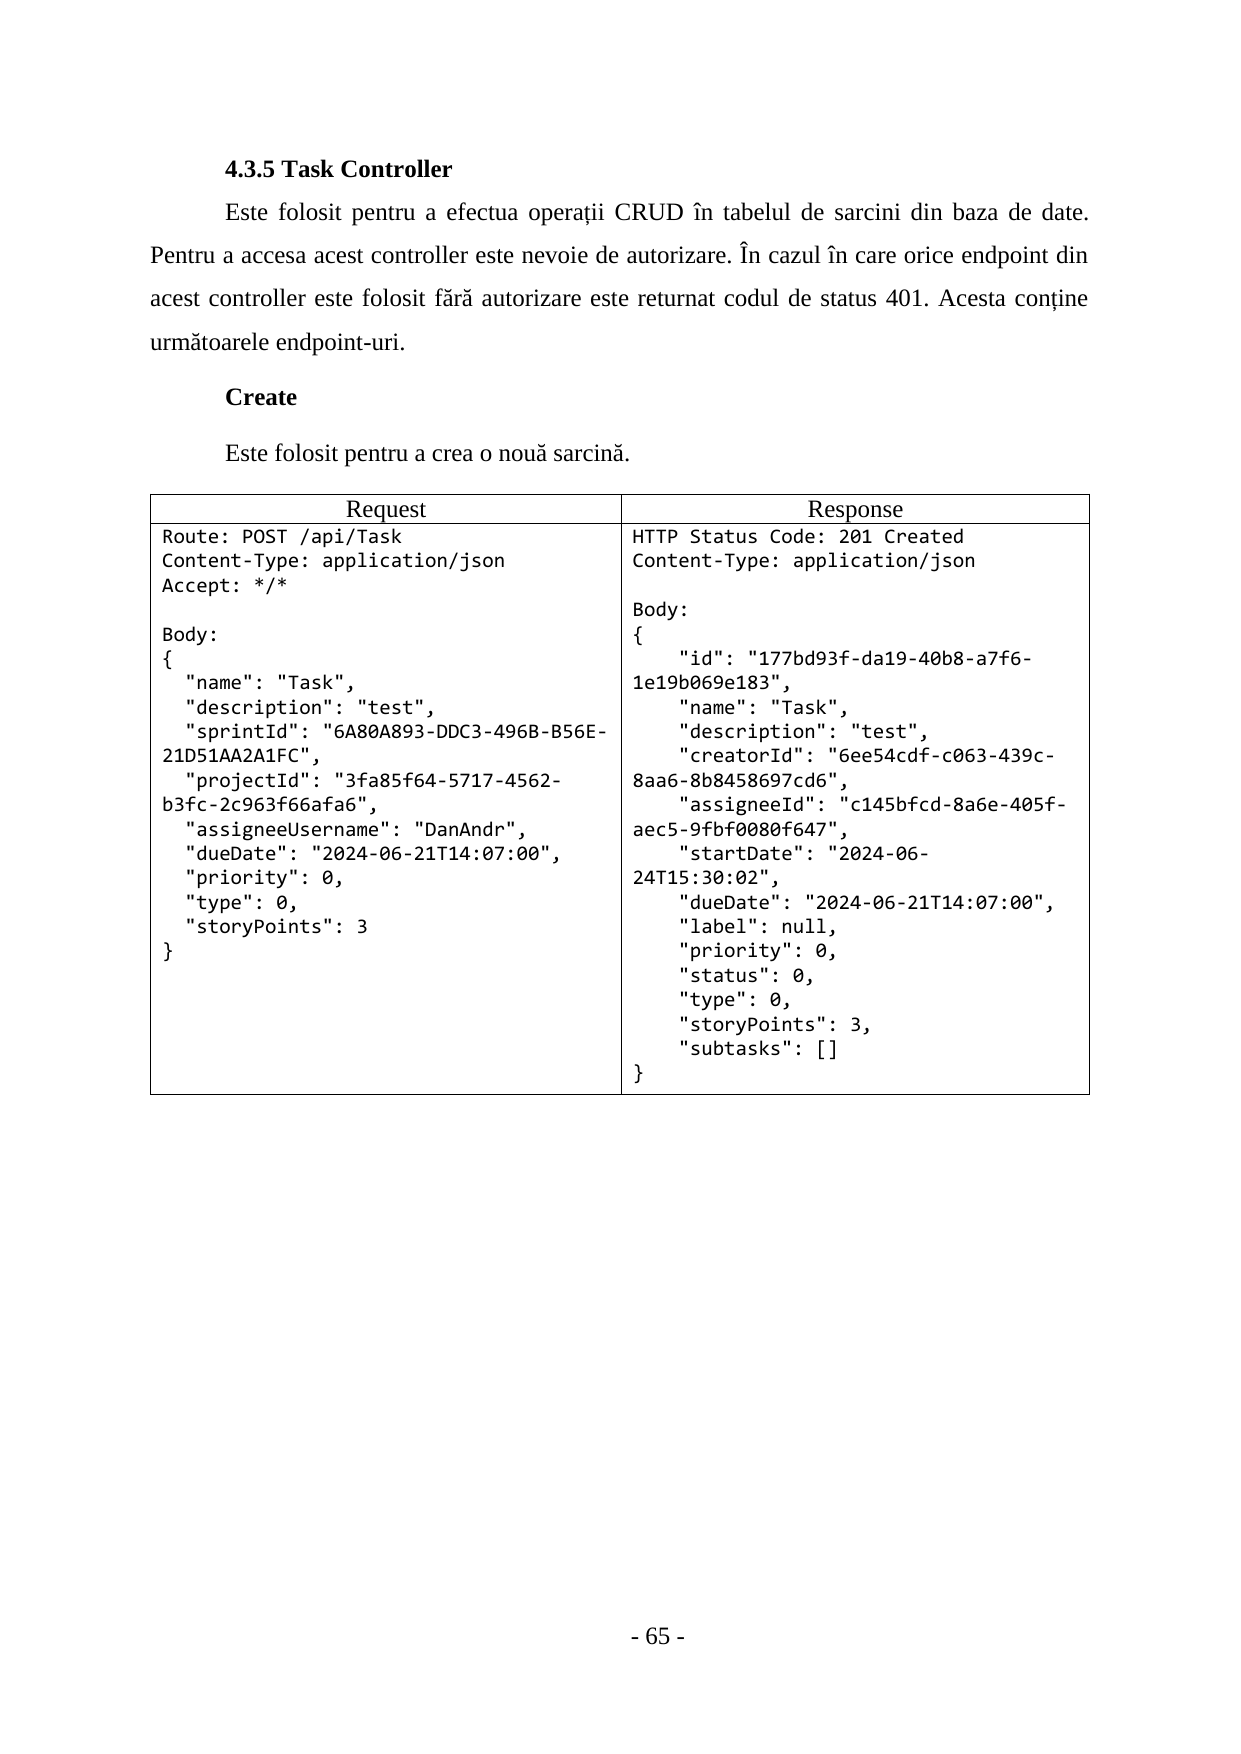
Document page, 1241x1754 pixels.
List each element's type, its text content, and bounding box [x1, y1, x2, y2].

text Create [150, 382, 1090, 411]
text Este folosit pentru a crea o nouă sarcină. [150, 438, 1090, 467]
table_header Response [622, 495, 1089, 523]
text Este folosit pentru a efectua operații CRUD în tabelul de sarcini din baza de date. Pentru a accesa acest controller este nevoie de autorizare. În cazul în care orice endpoint din acest controller este folosit fără autorizare este returnat codul de status 401. Acesta conține următoarele endpoint-uri. [150, 197, 1090, 355]
table_cell HTTP Status Code: 201 Created Content-Type: application/json Body: { "id": "177bd93f-da19-40b8-a7f6-1e19b069e183", "name": "Task", "description": "test", "creatorId": "6ee54cdf-c063-439c-8aa6-8b8458697cd6", "assigneeId": "c145bfcd-8a6e-405f-aec5-9fbf0080f647", "startDate": "2024-06-24T15:30:02", "dueDate": "2024-06-21T14:07:00", "label": null, "priority": 0, "status": 0, "type": 0, "storyPoints": 3, "subtasks": [] } [622, 524, 1089, 1094]
table_cell Route: POST /api/Task Content-Type: application/json Accept: */* Body: { "name": "Task", "description": "test", "sprintId": "6A80A893-DDC3-496B-B56E-21D51AA2A1FC", "projectId": "3fa85f64-5717-4562-b3fc-2c963f66afa6", "assigneeUsername": "DanAndr", "dueDate": "2024-06-21T14:07:00", "priority": 0, "type": 0, "storyPoints": 3 } [151, 524, 621, 1094]
subtitle 4.3.5 Task Controller [150, 154, 1090, 183]
table_header Request [151, 495, 621, 523]
